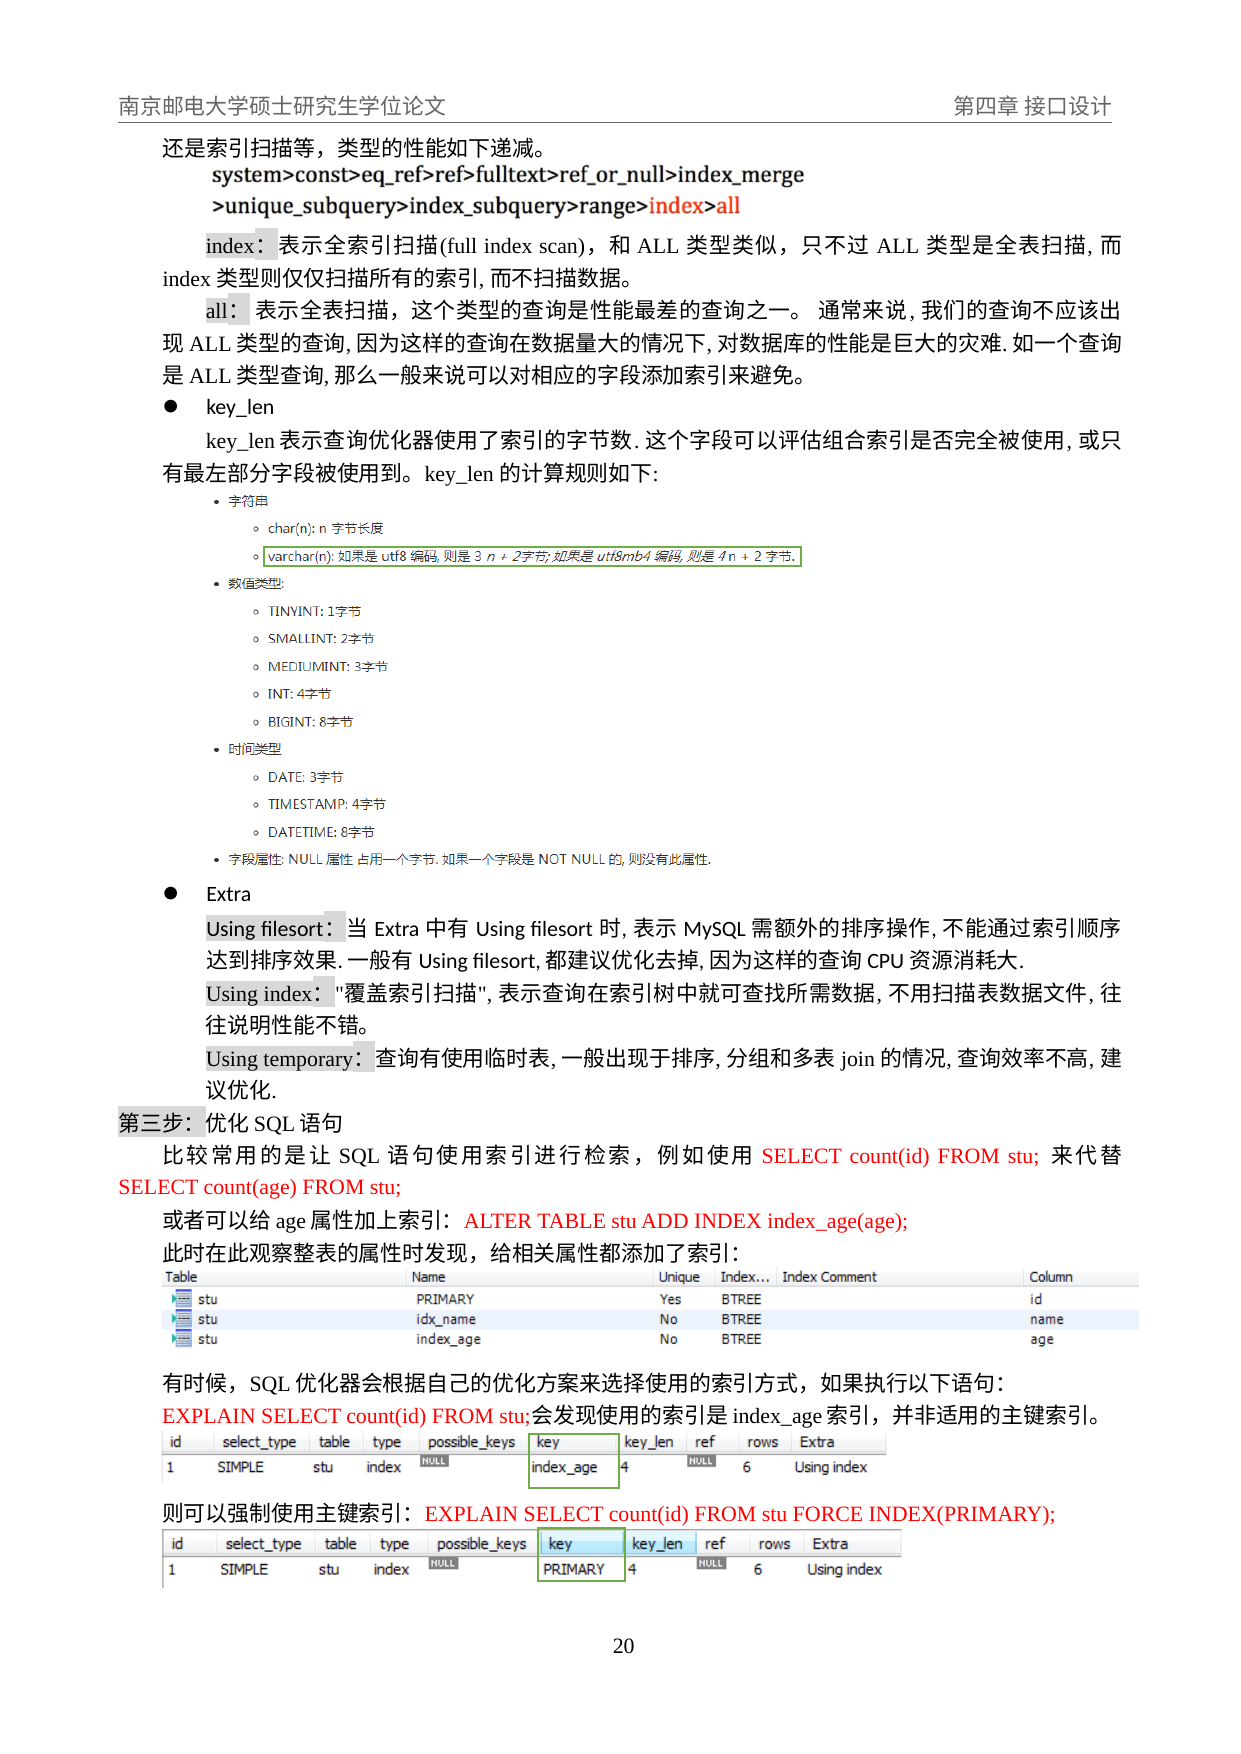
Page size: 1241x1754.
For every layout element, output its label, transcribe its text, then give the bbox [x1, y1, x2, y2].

text all： 表示全表扫描，这个类型的查询是性能最差的查询之一。 通常来说, 我们的查询不应该出现 ALL 类型的查询, 因为这样的查询在数据量大的情况下, 对数据库的性能是巨大的灾难. 如一个查询是 ALL 类型查询, 那么一般来说可以对相应的字段添加索引来避免。 [162, 293, 1122, 390]
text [162, 130, 1122, 163]
list Using filesort：当 Extra 中有 Using filesort 时, 表示 MySQL 需额外的排序操作, 不能通过索引顺序达到排序效果. 一般有 Using filesort, 都建议优化去掉, 因为这样的查询 CPU 资源消耗大. [206, 910, 1122, 975]
list key_len [162, 390, 1122, 423]
text 此时在此观察整表的属性时发现，给相关属性都添加了索引： [118, 1235, 1122, 1268]
picture [205, 162, 811, 221]
list Extra [162, 878, 1122, 910]
text 或者可以给age属性加上索引：ALTER TABLE stu ADD INDEX index_age(age); [118, 1203, 1122, 1235]
text 比较常用的是让SQL语句使用索引进行检索，例如使用SELECT count(id) FROM stu; 来代替SELECT count(age) FROM stu; [118, 1138, 1122, 1203]
picture [539, 1529, 624, 1580]
text Using temporary：查询有使用临时表, 一般出现于排序, 分组和多表 join 的情况, 查询效率不高, 建议优化. [206, 1040, 1122, 1105]
text Using index："覆盖索引扫描", 表示查询在索引树中就可查找所需数据, 不用扫描表数据文件, 往往说明性能不错。 [206, 975, 1122, 1040]
picture [530, 1435, 618, 1483]
text key_len表示查询优化器使用了索引的字节数. 这个字段可以评估组合索引是否完全被使用, 或只有最左部分字段被使用到。key_len 的计算规则如下: [162, 423, 1122, 488]
picture [205, 487, 805, 875]
text 则可以强制使用主键索引：EXPLAIN SELECT count(id) FROM stu FORCE INDEX(PRIMARY); [118, 1495, 1122, 1528]
text index：表示全索引扫描(full index scan)，和ALL 类型类似，只不过 ALL 类型是全表扫描, 而 index 类型则仅仅扫描所有的索引, 而不扫描数据。 [162, 228, 1122, 293]
text EXPLAIN SELECT count(id) FROM stu;会发现使用的索引是index_age索引，并非适用的主键索引。 [118, 1398, 1122, 1430]
picture [161, 1529, 907, 1591]
picture [161, 1267, 1139, 1354]
text 第三步：优化SQL语句 [118, 1105, 1122, 1138]
text 有时候，SQL优化器会根据自己的优化方案来选择使用的索引方式，如果执行以下语句： [118, 1365, 1122, 1398]
picture [161, 1430, 889, 1483]
